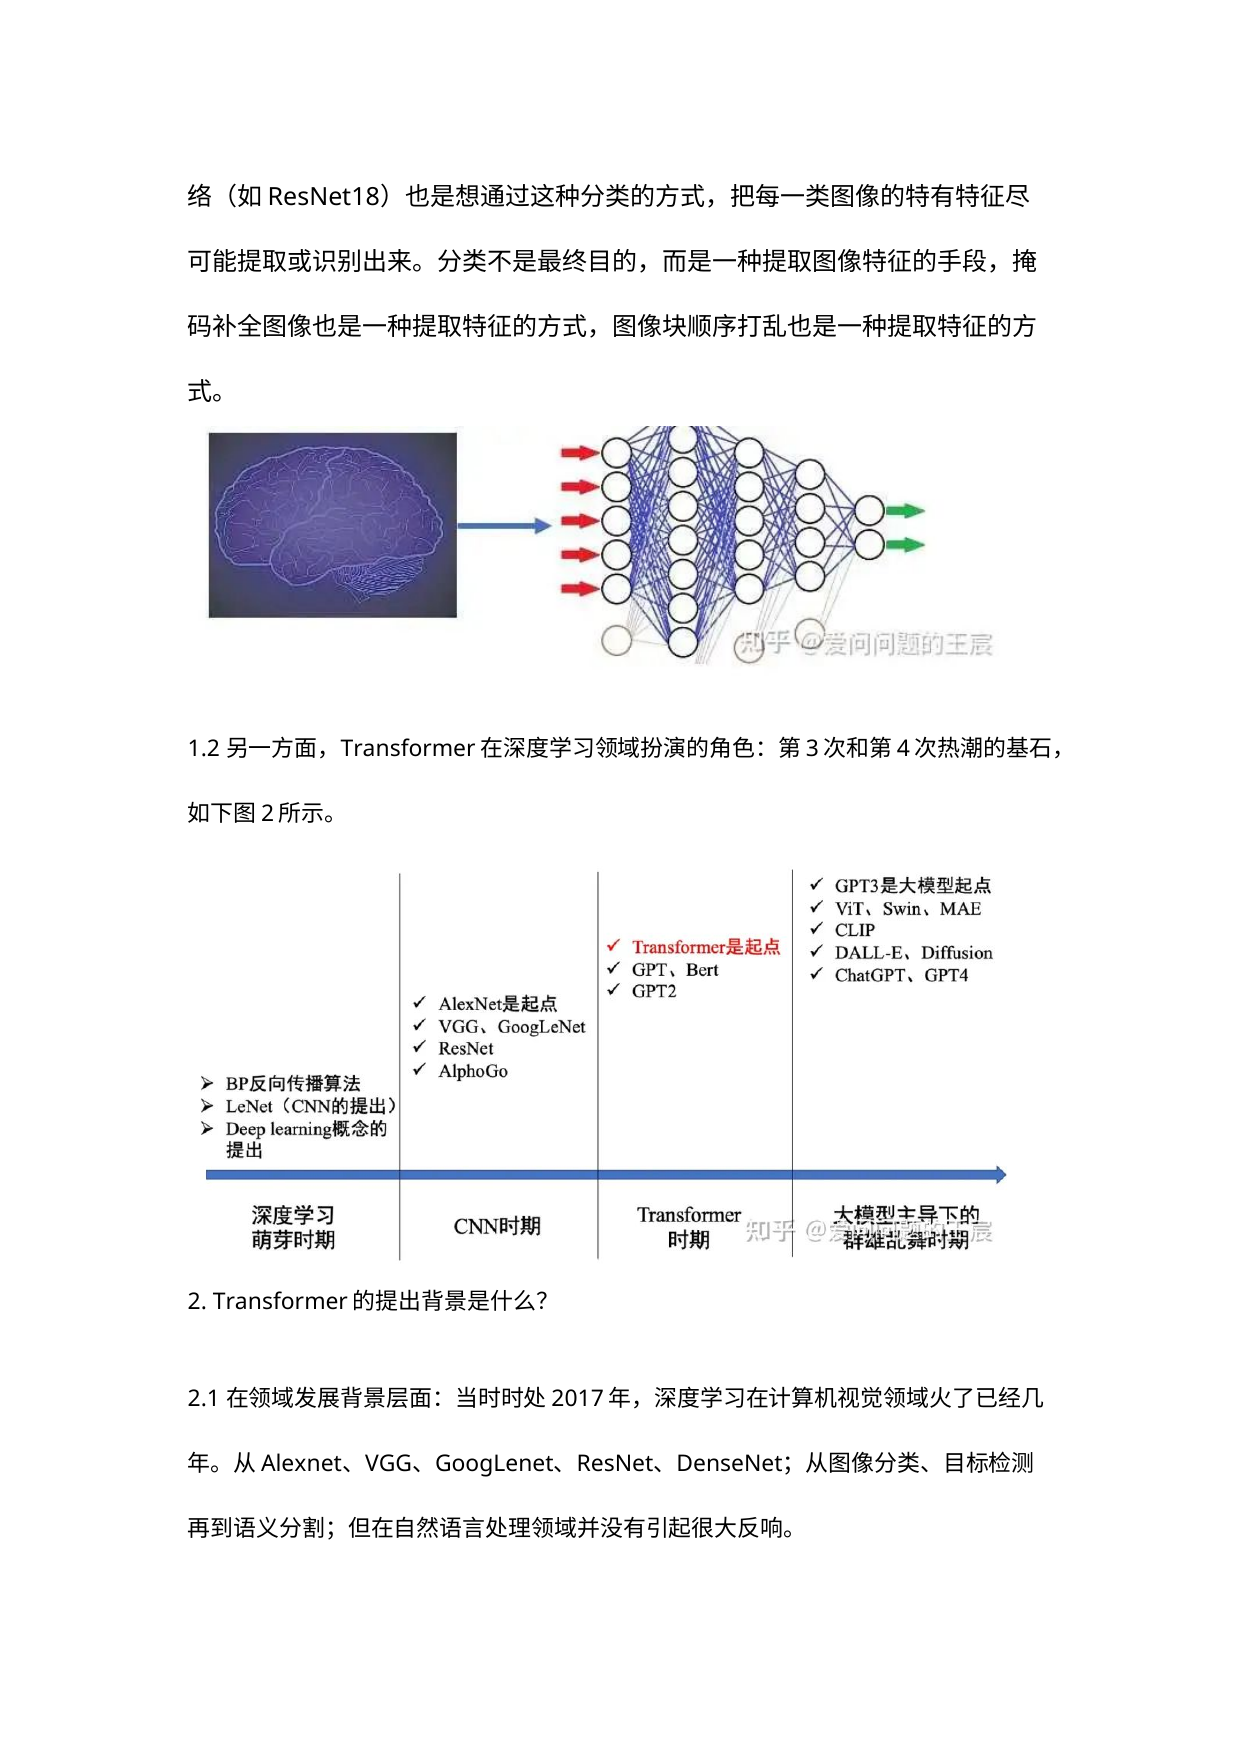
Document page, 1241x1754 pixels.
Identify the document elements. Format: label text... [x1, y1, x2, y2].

text 1.2 另一方面，Transformer在深度学习领域扮演的角色：第3次和第4次热潮的基石，如下图2所示。 [187, 714, 1053, 844]
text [187, 162, 1053, 422]
picture [187, 847, 1013, 1264]
text 2. Transformer的提出背景是什么？ [187, 1267, 1053, 1332]
picture [187, 426, 1013, 678]
text 2.1 在领域发展背景层面：当时时处2017年，深度学习在计算机视觉领域火了已经几年。从Alexnet、VGG、GoogLenet、ResNet、DenseNet；从图像分类、目标检测再到语义分割；但在自然语言处理领域并没有引起很大反响。 [187, 1364, 1053, 1559]
